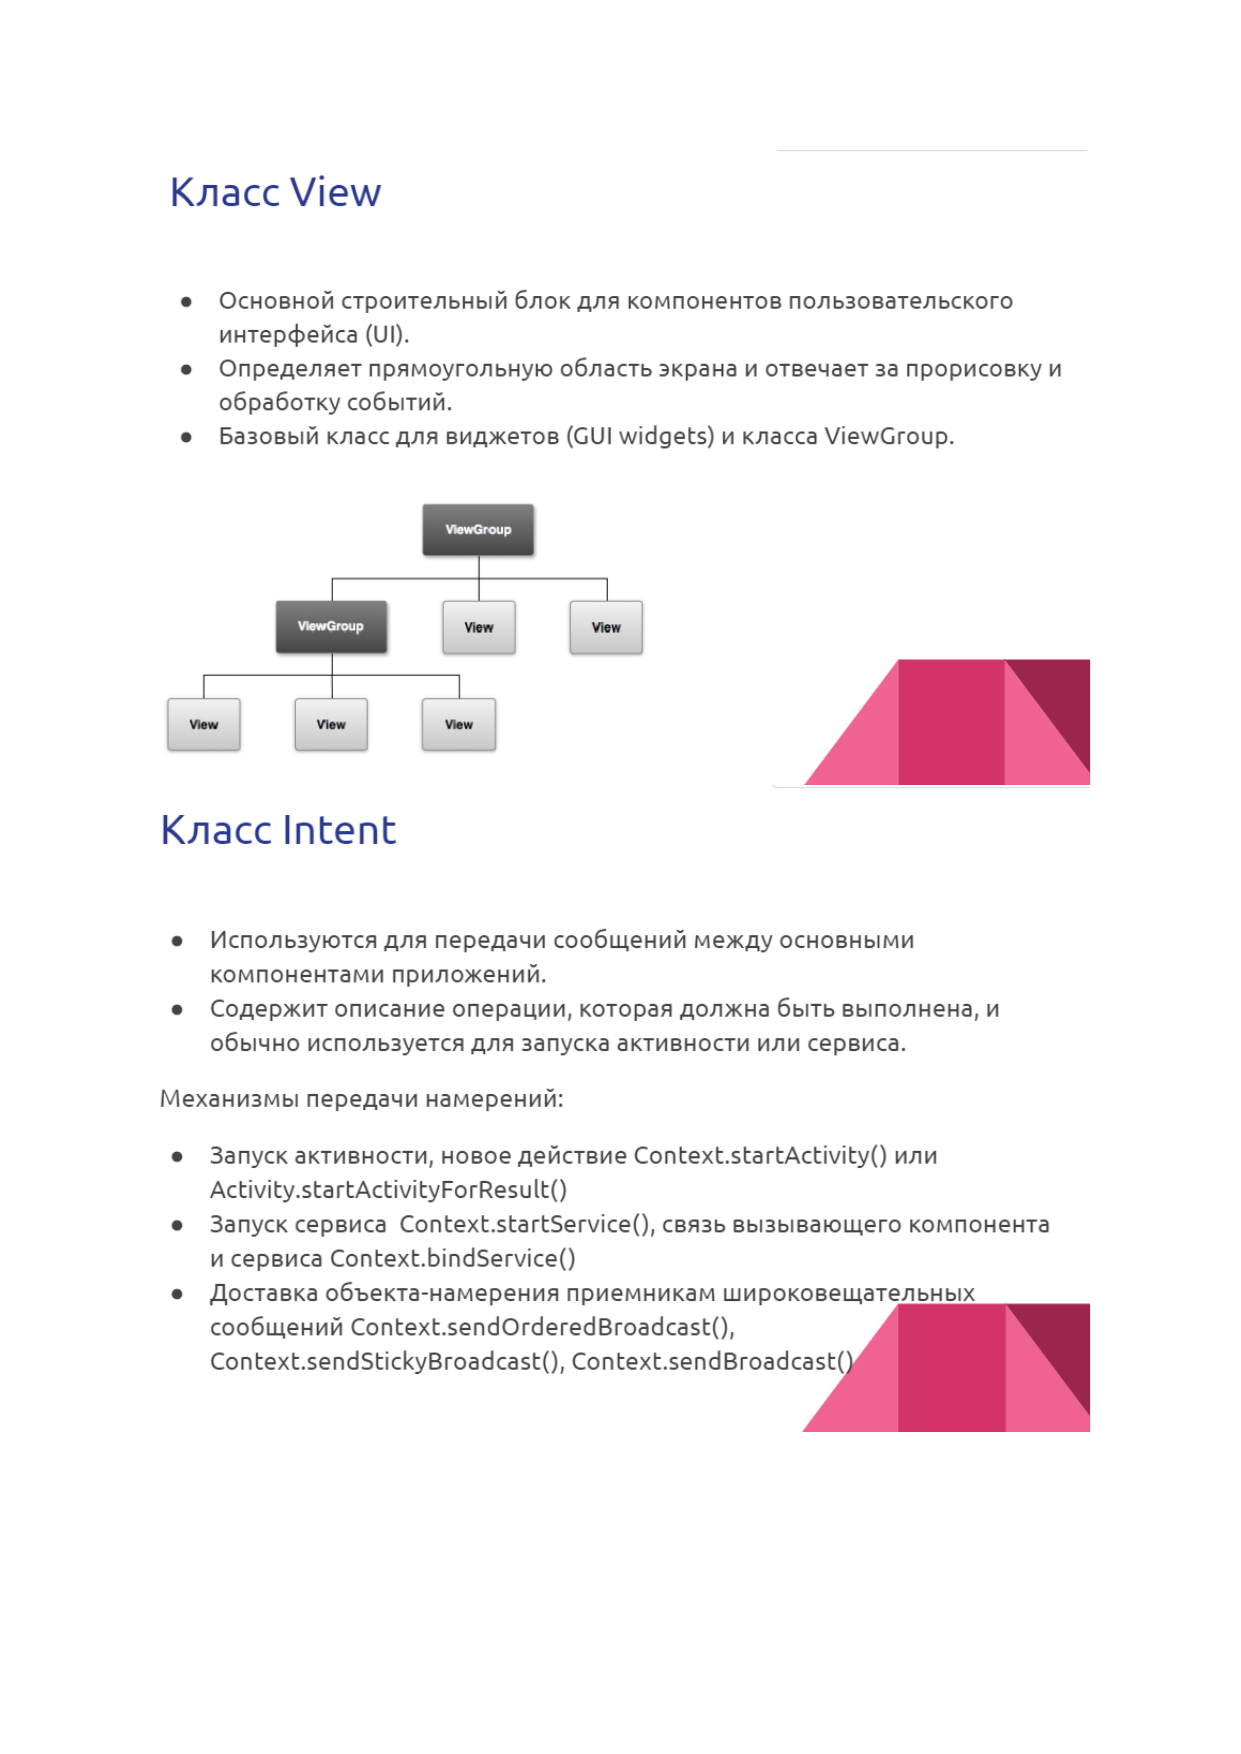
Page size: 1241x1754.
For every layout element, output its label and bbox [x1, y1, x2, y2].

picture [150, 150, 1091, 1432]
